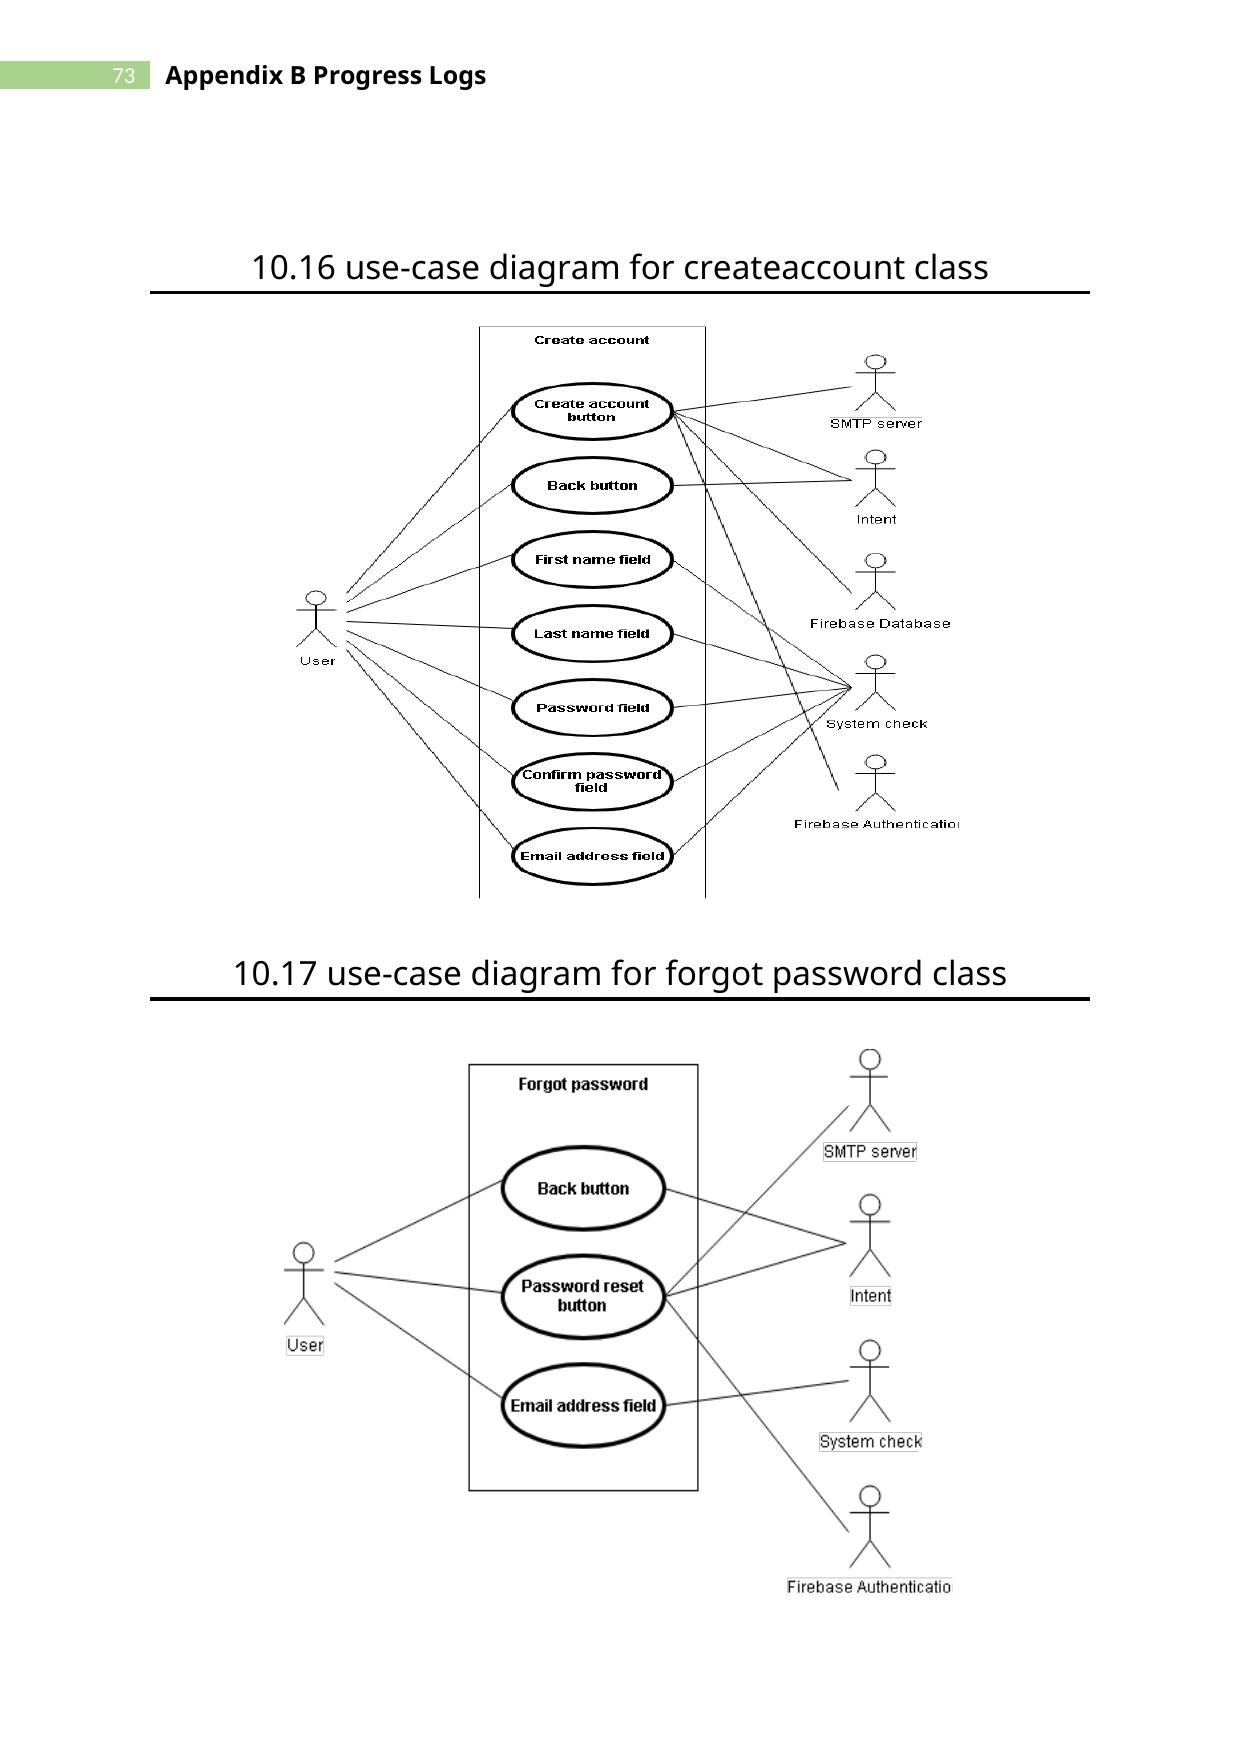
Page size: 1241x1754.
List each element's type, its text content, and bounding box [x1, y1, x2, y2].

picture [296, 326, 959, 899]
picture [283, 1049, 953, 1593]
subtitle use-case diagram for forgot password class [150, 950, 1090, 997]
subtitle use-case diagram for createaccount class [150, 244, 1090, 291]
